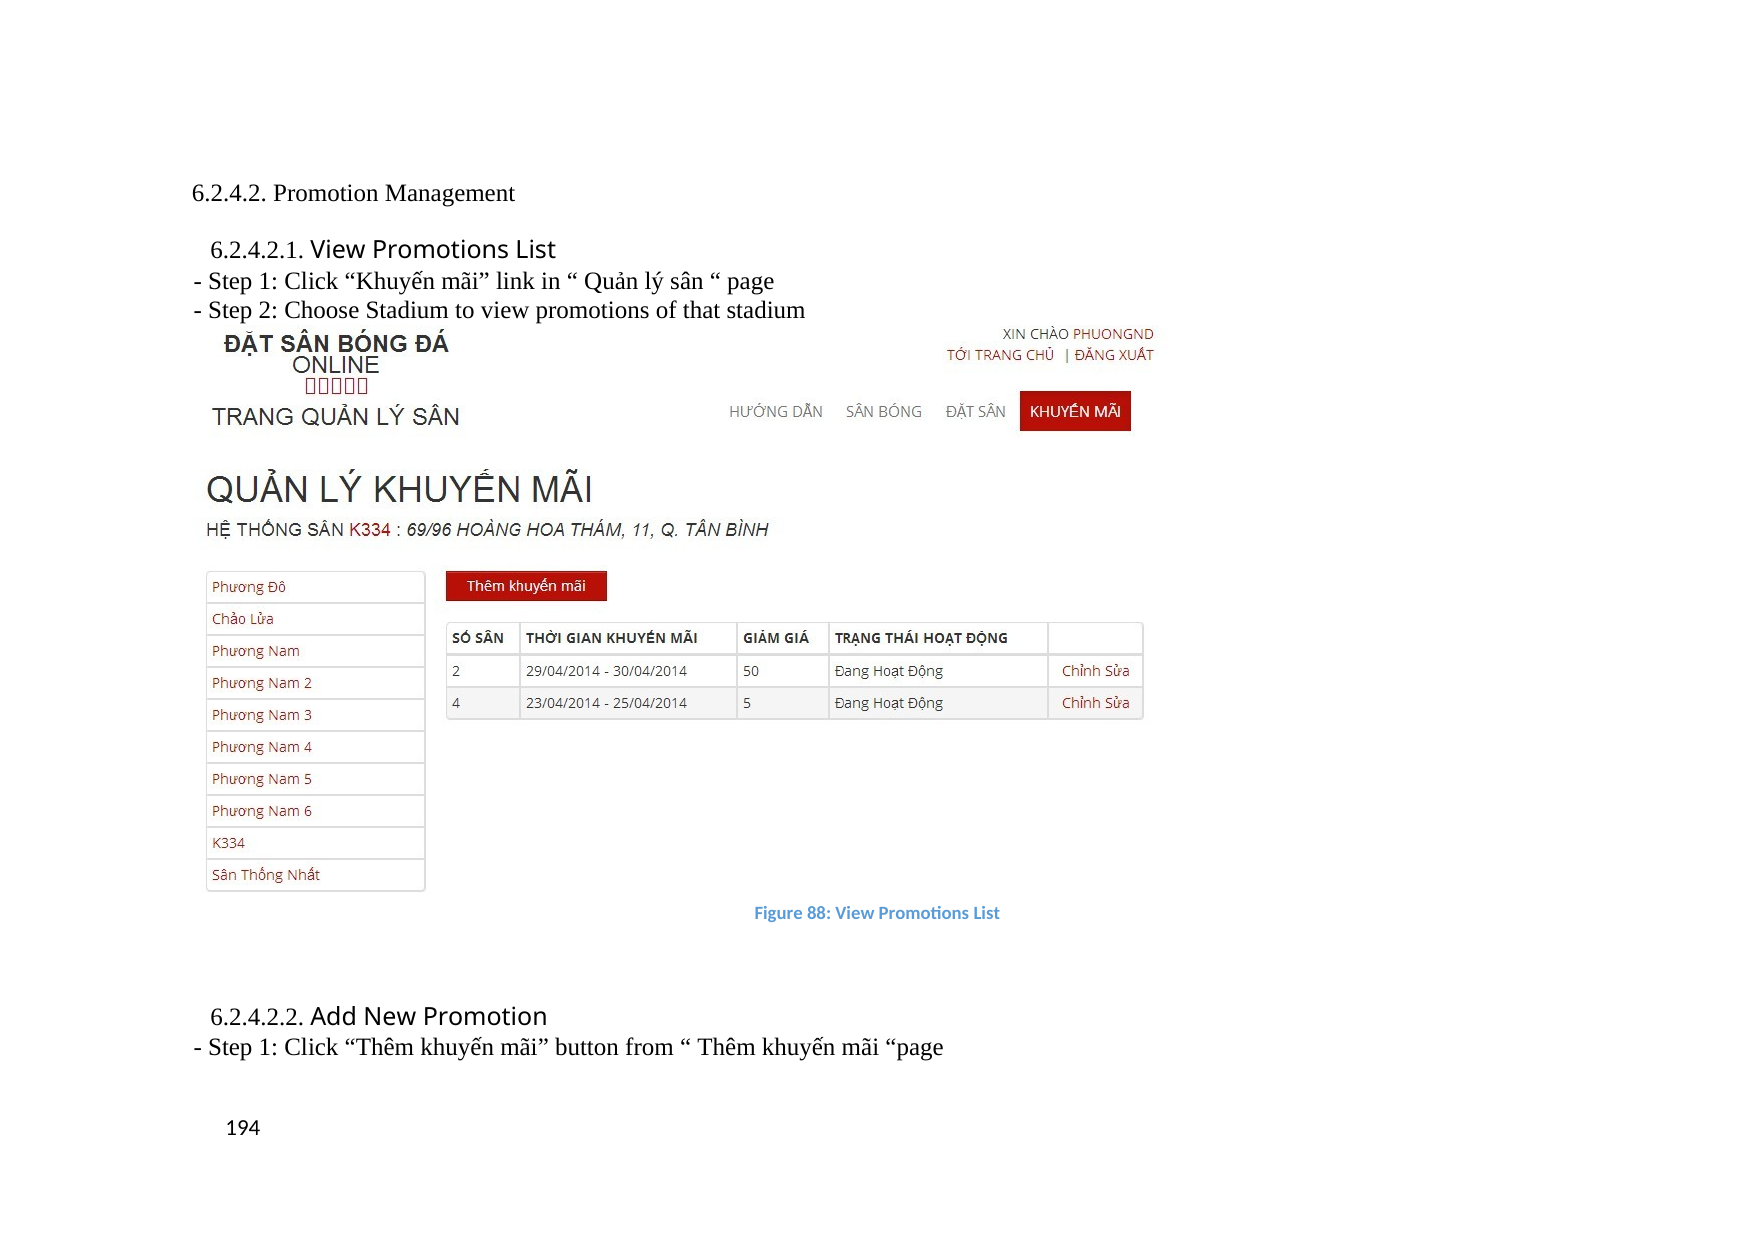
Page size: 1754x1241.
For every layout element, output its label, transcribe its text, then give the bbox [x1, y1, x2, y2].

subtitle View Promotions List [210, 232, 1604, 266]
picture [193, 325, 1169, 901]
text - Step 1: Click “Thêm khuyến mãi” button from “ Thêm khuyến mãi “page [193, 1032, 1604, 1061]
subtitle Promotion Management [192, 179, 1604, 207]
text - Step 2: Choose Stadium to view promotions of that stadium [193, 296, 1604, 324]
text - Step 1: Click “Khuyến mãi” link in “ Quản lý sân “ page [193, 266, 1604, 294]
subtitle Add New Promotion [210, 999, 1604, 1032]
text Figure 88: View Promotions List [150, 901, 1604, 924]
